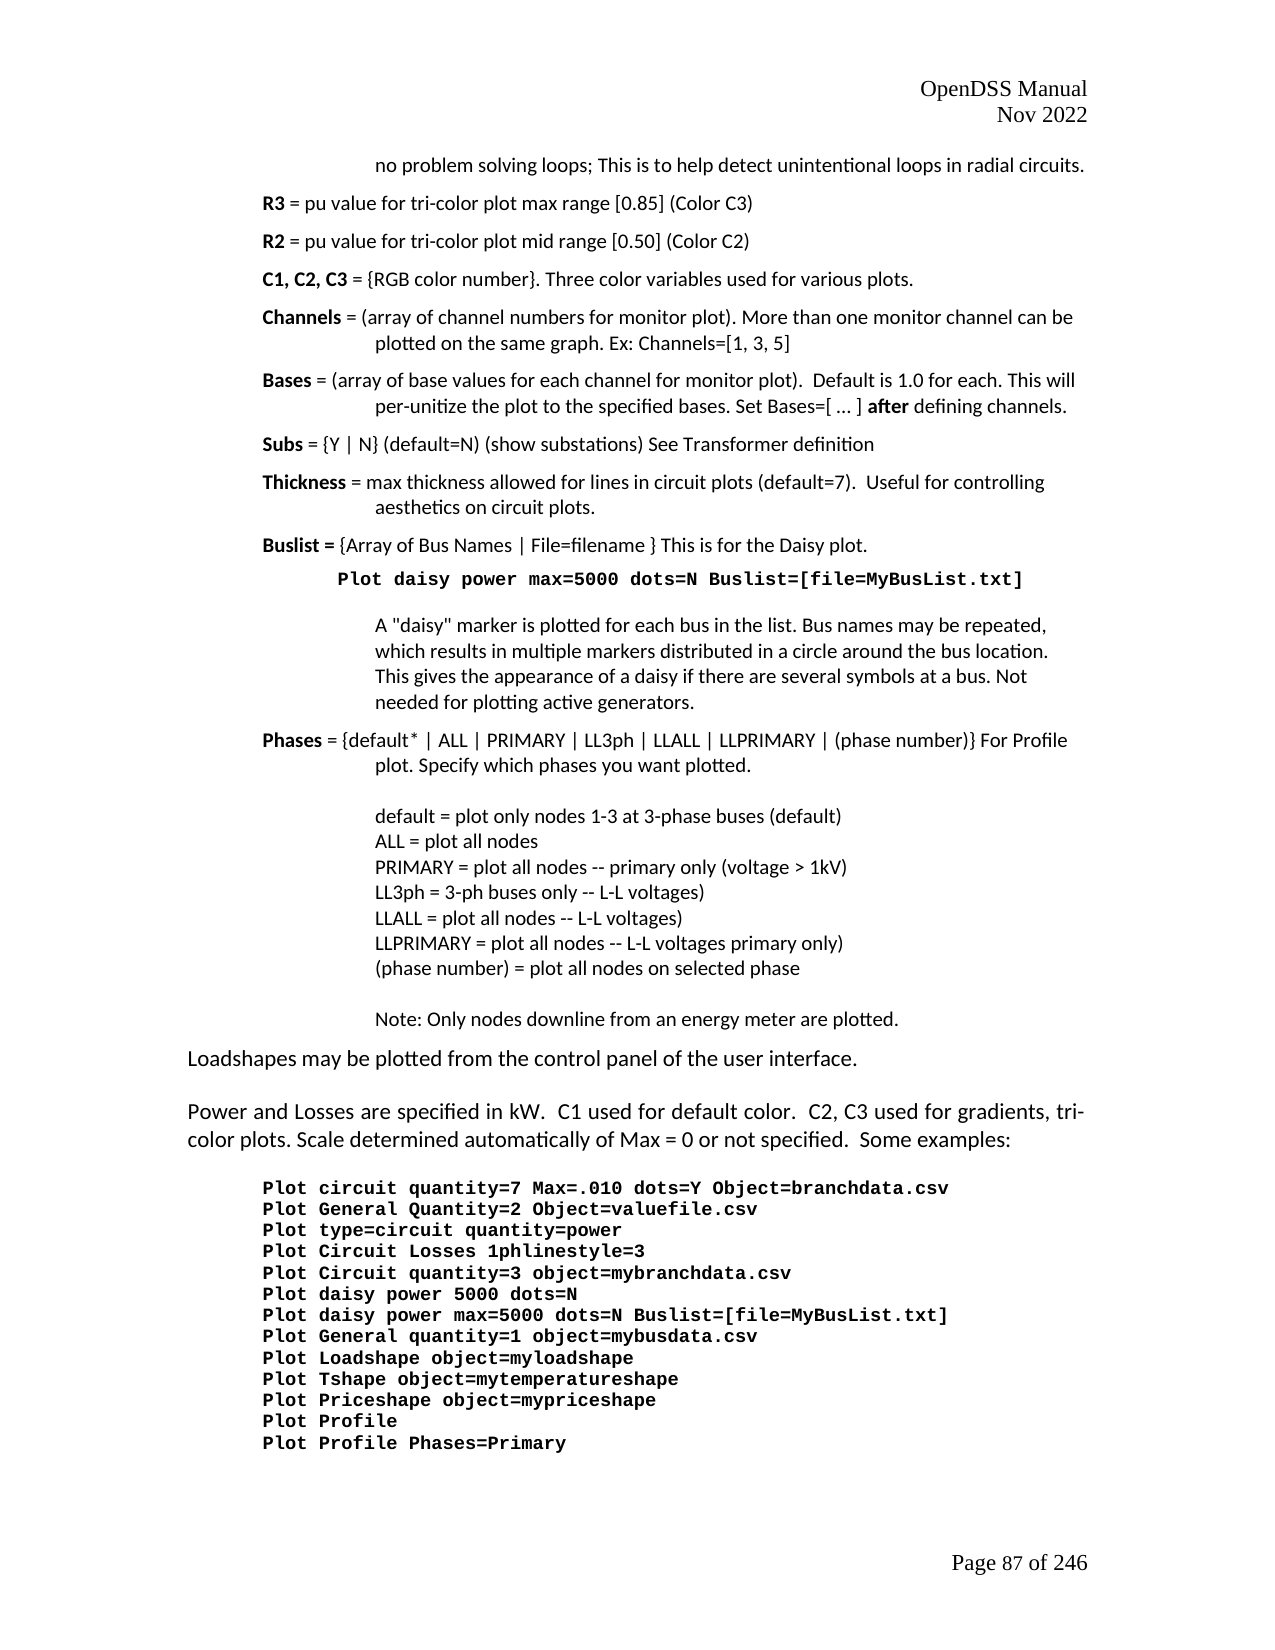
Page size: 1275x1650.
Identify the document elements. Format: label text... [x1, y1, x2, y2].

text Phases = {default* | ALL | PRIMARY | LL3ph | LLALL | LLPRIMARY | (phase number)} For Profile plot. Specify which phases you want plotted. default = plot only nodes 1-3 at 3-phase buses (default) ALL = plot all nodes PRIMARY = plot all nodes -- primary only (voltage > 1kV) LL3ph = 3-ph buses only -- L-L voltages) LLALL = plot all nodes -- L-L voltages) LLPRIMARY = plot all nodes -- L-L voltages primary only) (phase number) = plot all nodes on selected phase Note: Only nodes downline from an energy meter are plotted. [262, 727, 1087, 1032]
text Plot daisy power max=5000 dots=N Buslist=[file=MyBusList.txt] [337, 570, 1087, 591]
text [262, 153, 1087, 178]
text Plot circuit quantity=7 Max=.010 dots=Y Object=branchdata.csv [262, 1178, 1087, 1200]
text Plot type=circuit quantity=power [262, 1221, 1087, 1242]
text Power and Losses are specified in kW. C1 used for default color. C2, C3 used for gradients, tri-color plots. Scale determined automatically of Max = 0 or not specified. Some examples: [187, 1097, 1087, 1153]
text Plot Circuit quantity=3 object=mybranchdata.csv [262, 1263, 1087, 1285]
text Thickness = max thickness allowed for lines in circuit plots (default=7). Useful for controlling aesthetics on circuit plots. [262, 469, 1087, 520]
text Bases = (array of base values for each channel for monitor plot). Default is 1.0 for each. This will per-unitize the plot to the specified bases. Set Bases=[ … ] after defining channels. [262, 368, 1087, 418]
text Loadshapes may be plotted from the control panel of the user interface. [187, 1044, 1087, 1072]
text Plot General Quantity=2 Object=valuefile.csv [262, 1200, 1087, 1221]
text Plot Loadshape object=myloadshape [262, 1348, 1087, 1370]
text Plot Priceshape object=mypriceshape [262, 1391, 1087, 1412]
text Plot daisy power 5000 dots=N [262, 1285, 1087, 1306]
text Channels = (array of channel numbers for monitor plot). More than one monitor channel can be plotted on the same graph. Ex: Channels=[1, 3, 5] [262, 304, 1087, 355]
text Subs = {Y | N} (default=N) (show substations) See Transformer definition [262, 431, 1087, 456]
text Plot Tshape object=mytemperatureshape [262, 1370, 1087, 1391]
text A "daisy" marker is plotted for each bus in the list. Bus names may be repeated, which results in multiple markers distributed in a circle around the bus location. This gives the appearance of a daisy if there are several symbols at a bus. Not needed for plotting active generators. [262, 613, 1087, 714]
text Plot daisy power max=5000 dots=N Buslist=[file=MyBusList.txt] [262, 1306, 1087, 1327]
text Buslist = {Array of Bus Names | File=filename } This is for the Daisy plot. [262, 532, 1087, 558]
text Plot General quantity=1 object=mybusdata.csv [262, 1327, 1087, 1348]
text Plot Profile [262, 1412, 1087, 1433]
text Plot Profile Phases=Primary [262, 1433, 1087, 1455]
text C1, C2, C3 = {RGB color number}. Three color variables used for various plots. [262, 266, 1087, 292]
text R2 = pu value for tri-color plot mid range [0.50] (Color C2) [262, 228, 1087, 254]
text Plot Circuit Losses 1phlinestyle=3 [262, 1242, 1087, 1263]
text R3 = pu value for tri-color plot max range [0.85] (Color C3) [262, 191, 1087, 216]
